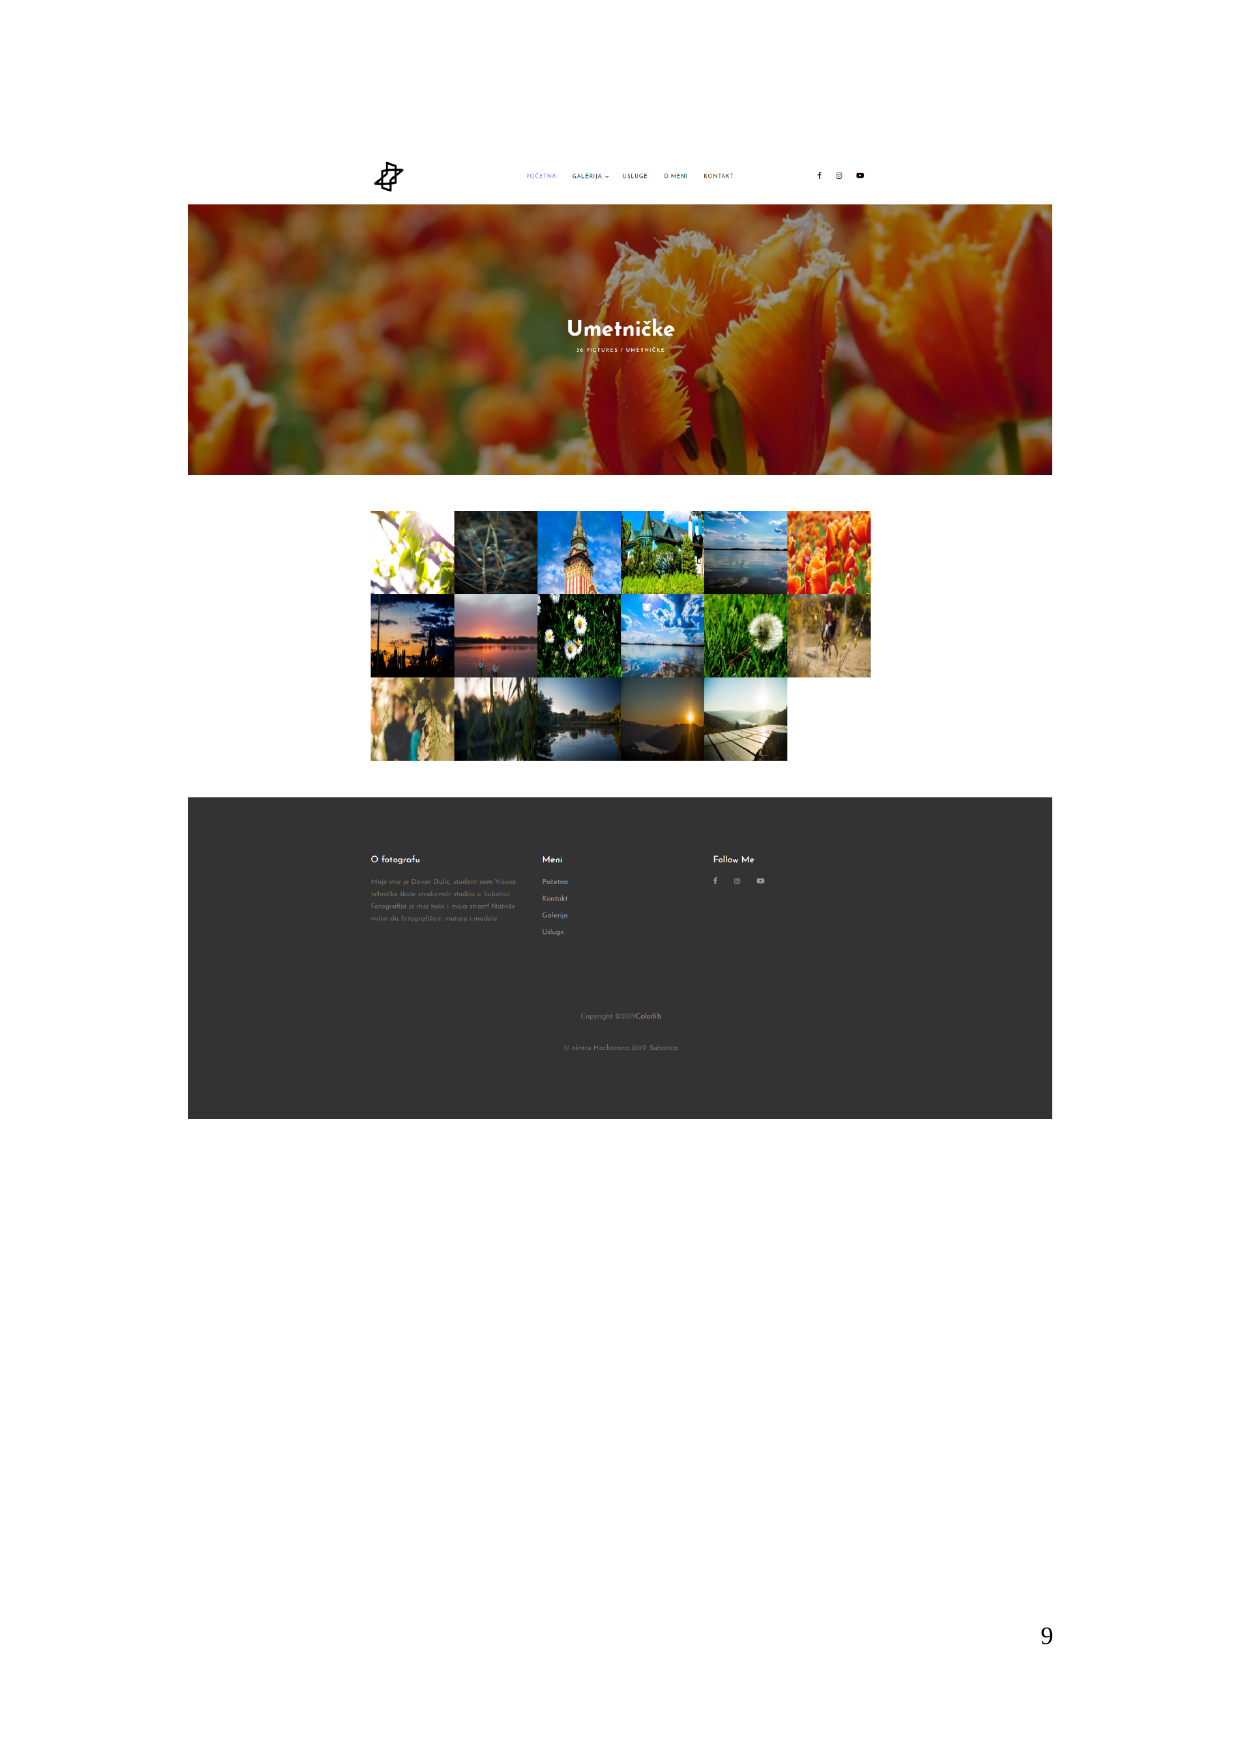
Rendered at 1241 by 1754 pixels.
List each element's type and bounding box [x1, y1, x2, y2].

picture [188, 150, 1053, 1119]
